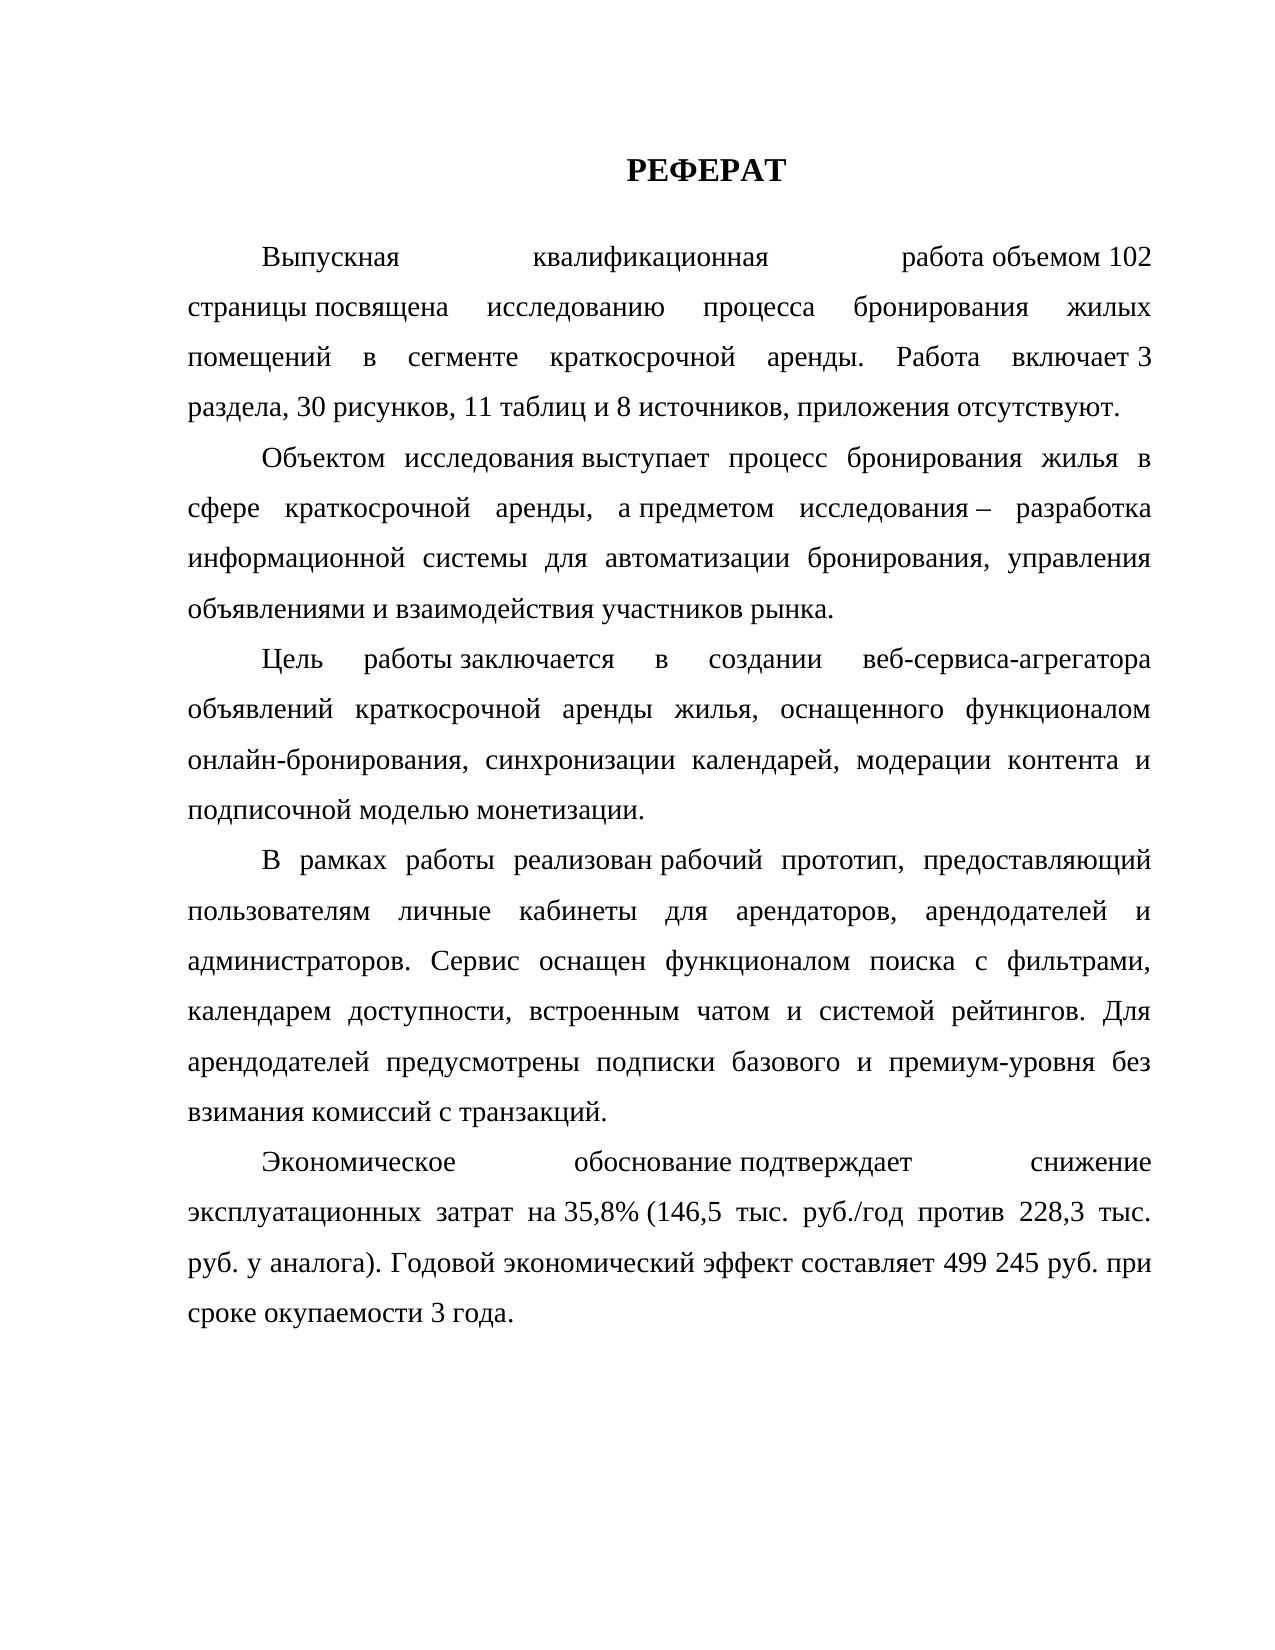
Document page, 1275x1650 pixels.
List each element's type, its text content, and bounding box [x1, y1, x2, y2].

text Объектом исследования выступает процесс бронирования жилья в сфере краткосрочной аренды, а предметом исследования – разработка информационной системы для автоматизации бронирования, управления объявлениями и взаимодействия участников рынка. [187, 440, 1152, 624]
text РЕФЕРАТ [261, 150, 1152, 188]
text Цель работы заключается в создании веб-сервиса-агрегатора объявлений краткосрочной аренды жилья, оснащенного функционалом онлайн-бронирования, синхронизации календарей, модерации контента и подписочной моделью монетизации. [187, 641, 1152, 826]
text Экономическое обоснование подтверждает снижение эксплуатационных затрат на 35,8% (146,5 тыс. руб./год против 228,3 тыс. руб. у аналога). Годовой экономический эффект составляет 499 245 руб. при сроке окупаемости 3 года. [187, 1144, 1152, 1329]
text В рамках работы реализован рабочий прототип, предоставляющий пользователям личные кабинеты для арендаторов, арендодателей и администраторов. Сервис оснащен функционалом поиска с фильтрами, календарем доступности, встроенным чатом и системой рейтингов. Для арендодателей предусмотрены подписки базового и премиум-уровня без взимания комиссий с транзакций. [187, 842, 1152, 1127]
text Выпускная квалификационная работа объемом 102 страницы посвящена исследованию процесса бронирования жилых помещений в сегменте краткосрочной аренды. Работа включает 3 раздела, 30 рисунков, 11 таблиц и 8 источников, приложения отсутствуют. [187, 239, 1152, 423]
